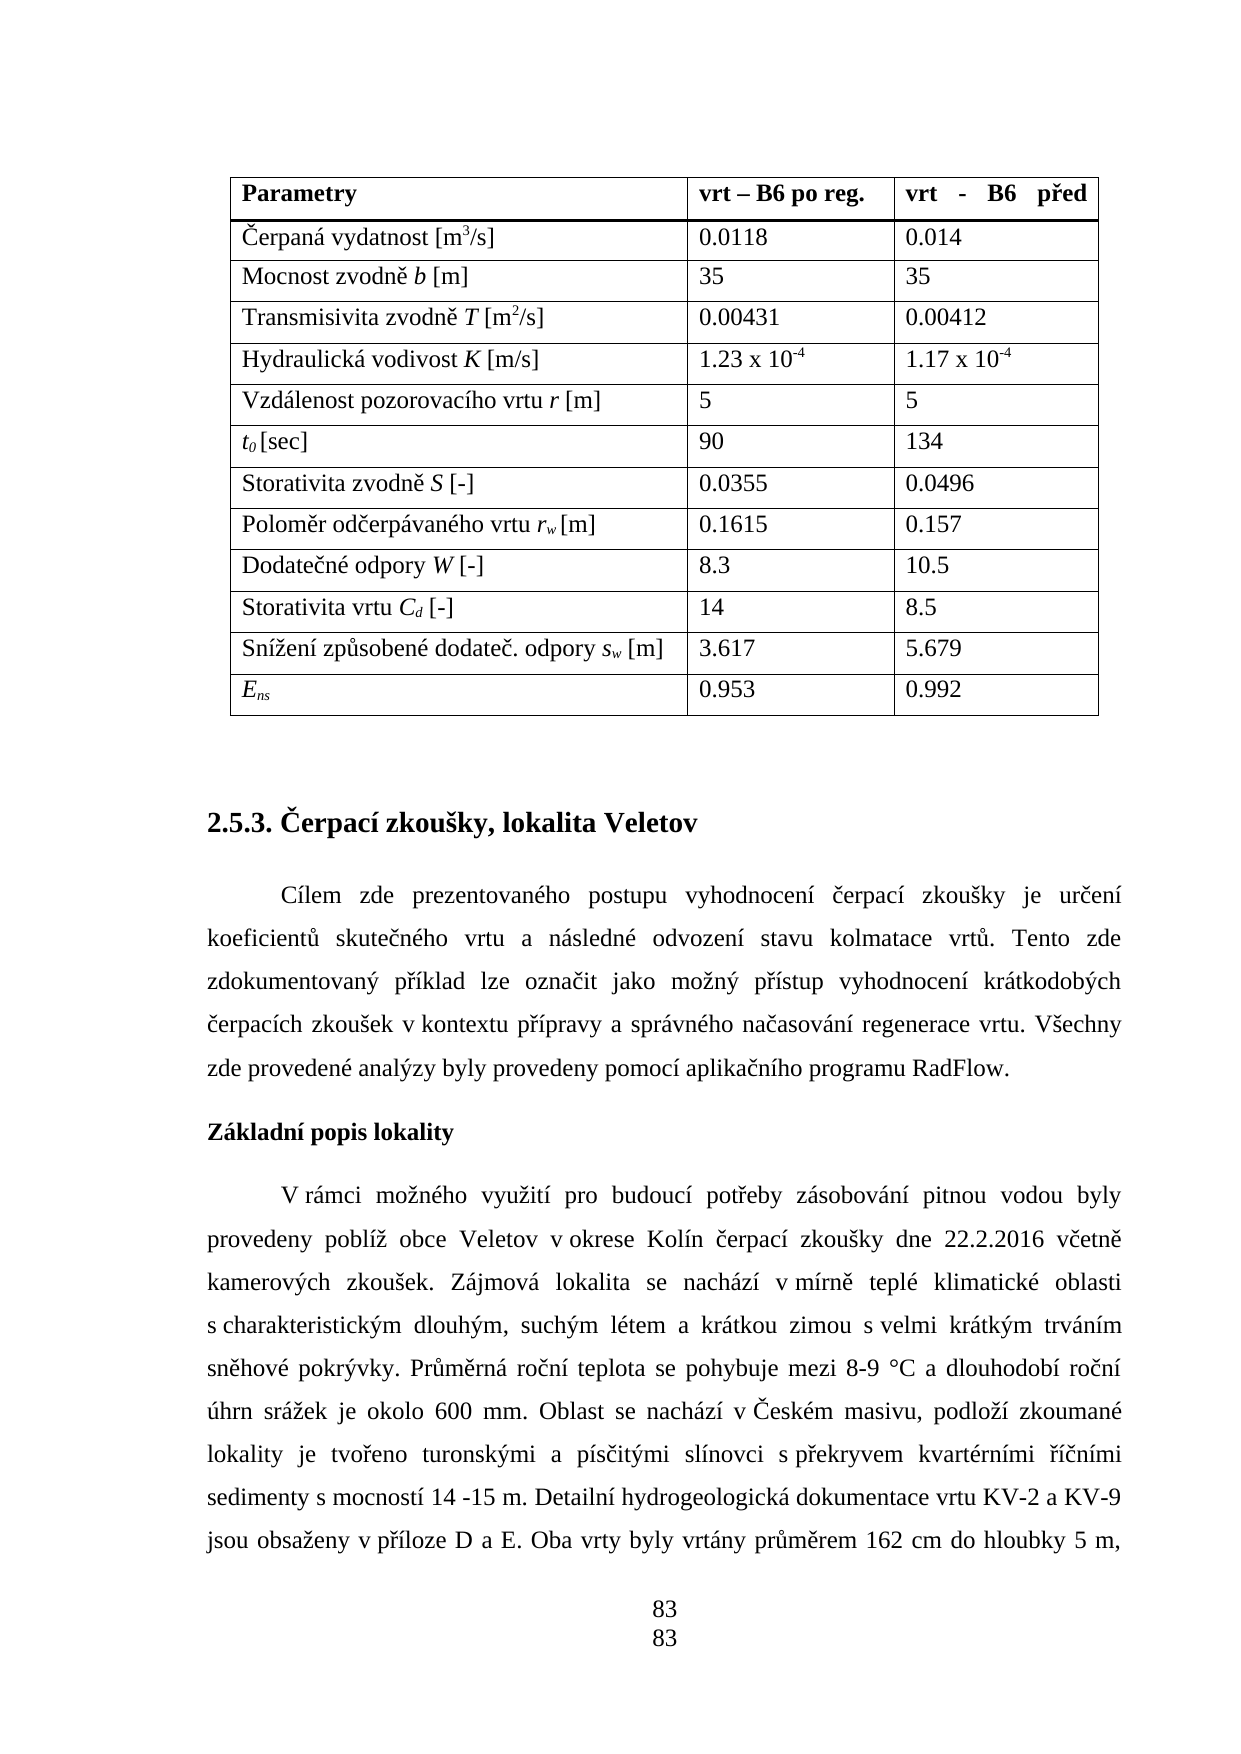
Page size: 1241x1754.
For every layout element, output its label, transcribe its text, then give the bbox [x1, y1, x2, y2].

table_cell 0.1615 [688, 509, 894, 549]
table_cell 10.5 [895, 550, 1098, 591]
table_cell Dodatečné odpory W [-] [231, 550, 687, 591]
table_cell Poloměr odčerpávaného vrtu rw [m] [231, 509, 687, 549]
table_cell Hydraulická vodivost K [m/s] [231, 344, 687, 384]
table_cell Čerpaná vydatnost [m3/s] [231, 222, 687, 260]
table_cell 0.0355 [688, 468, 894, 508]
table_cell 5 [895, 385, 1098, 425]
subtitle 2.5.3. Čerpací zkoušky, lokalita Veletov [207, 805, 1122, 838]
table_cell 35 [895, 261, 1098, 301]
table_cell 5.679 [895, 633, 1098, 673]
table_cell 1.17 x 10-4 [895, 344, 1098, 384]
table_cell 0.992 [895, 675, 1098, 715]
table_cell 8.3 [688, 550, 894, 591]
table_cell Ens [231, 675, 687, 715]
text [207, 1181, 1122, 1554]
text Cílem zde prezentovaného postupu vyhodnocení čerpací zkoušky je určení koeficientů skutečného vrtu a následné odvození stavu kolmatace vrtů. Tento zde zdokumentovaný příklad lze označit jako možný přístup vyhodnocení krátkodobých čerpacích zkoušek v kontextu přípravy a správného načasování regenerace vrtu. Všechny zde provedené analýzy byly provedeny pomocí aplikačního programu RadFlow. [207, 880, 1122, 1081]
table_header vrt – B6 po reg. [688, 178, 894, 218]
table_cell Mocnost zvodně b [m] [231, 261, 687, 301]
table_cell 1.23 x 10-4 [688, 344, 894, 384]
table_cell 134 [895, 426, 1098, 467]
table_cell 0.0496 [895, 468, 1098, 508]
table_cell 90 [688, 426, 894, 467]
table_cell 14 [688, 592, 894, 632]
table_cell Vzdálenost pozorovacího vrtu r [m] [231, 385, 687, 425]
table_cell 8.5 [895, 592, 1098, 632]
table_header vrt - B6 před reg. [895, 178, 1098, 218]
table_cell Snížení způsobené dodateč. odpory sw [m] [231, 633, 687, 673]
table_cell 0.157 [895, 509, 1098, 549]
table_cell 0.00412 [895, 302, 1098, 343]
table_cell 0.00431 [688, 302, 894, 343]
table_cell 35 [688, 261, 894, 301]
table_cell 5 [688, 385, 894, 425]
table_cell Storativita vrtu Cd [-] [231, 592, 687, 632]
table_cell 3.617 [688, 633, 894, 673]
table_cell 0.0118 [688, 222, 894, 260]
table_cell 0.014 [895, 222, 1098, 260]
text Základní popis lokality [207, 1117, 1122, 1145]
table_cell Transmisivita zvodně T [m2/s] [231, 302, 687, 343]
table_cell t0 [sec] [231, 426, 687, 467]
table_header Parametry [231, 178, 687, 218]
table_cell 0.953 [688, 675, 894, 715]
table_cell Storativita zvodně S [-] [231, 468, 687, 508]
